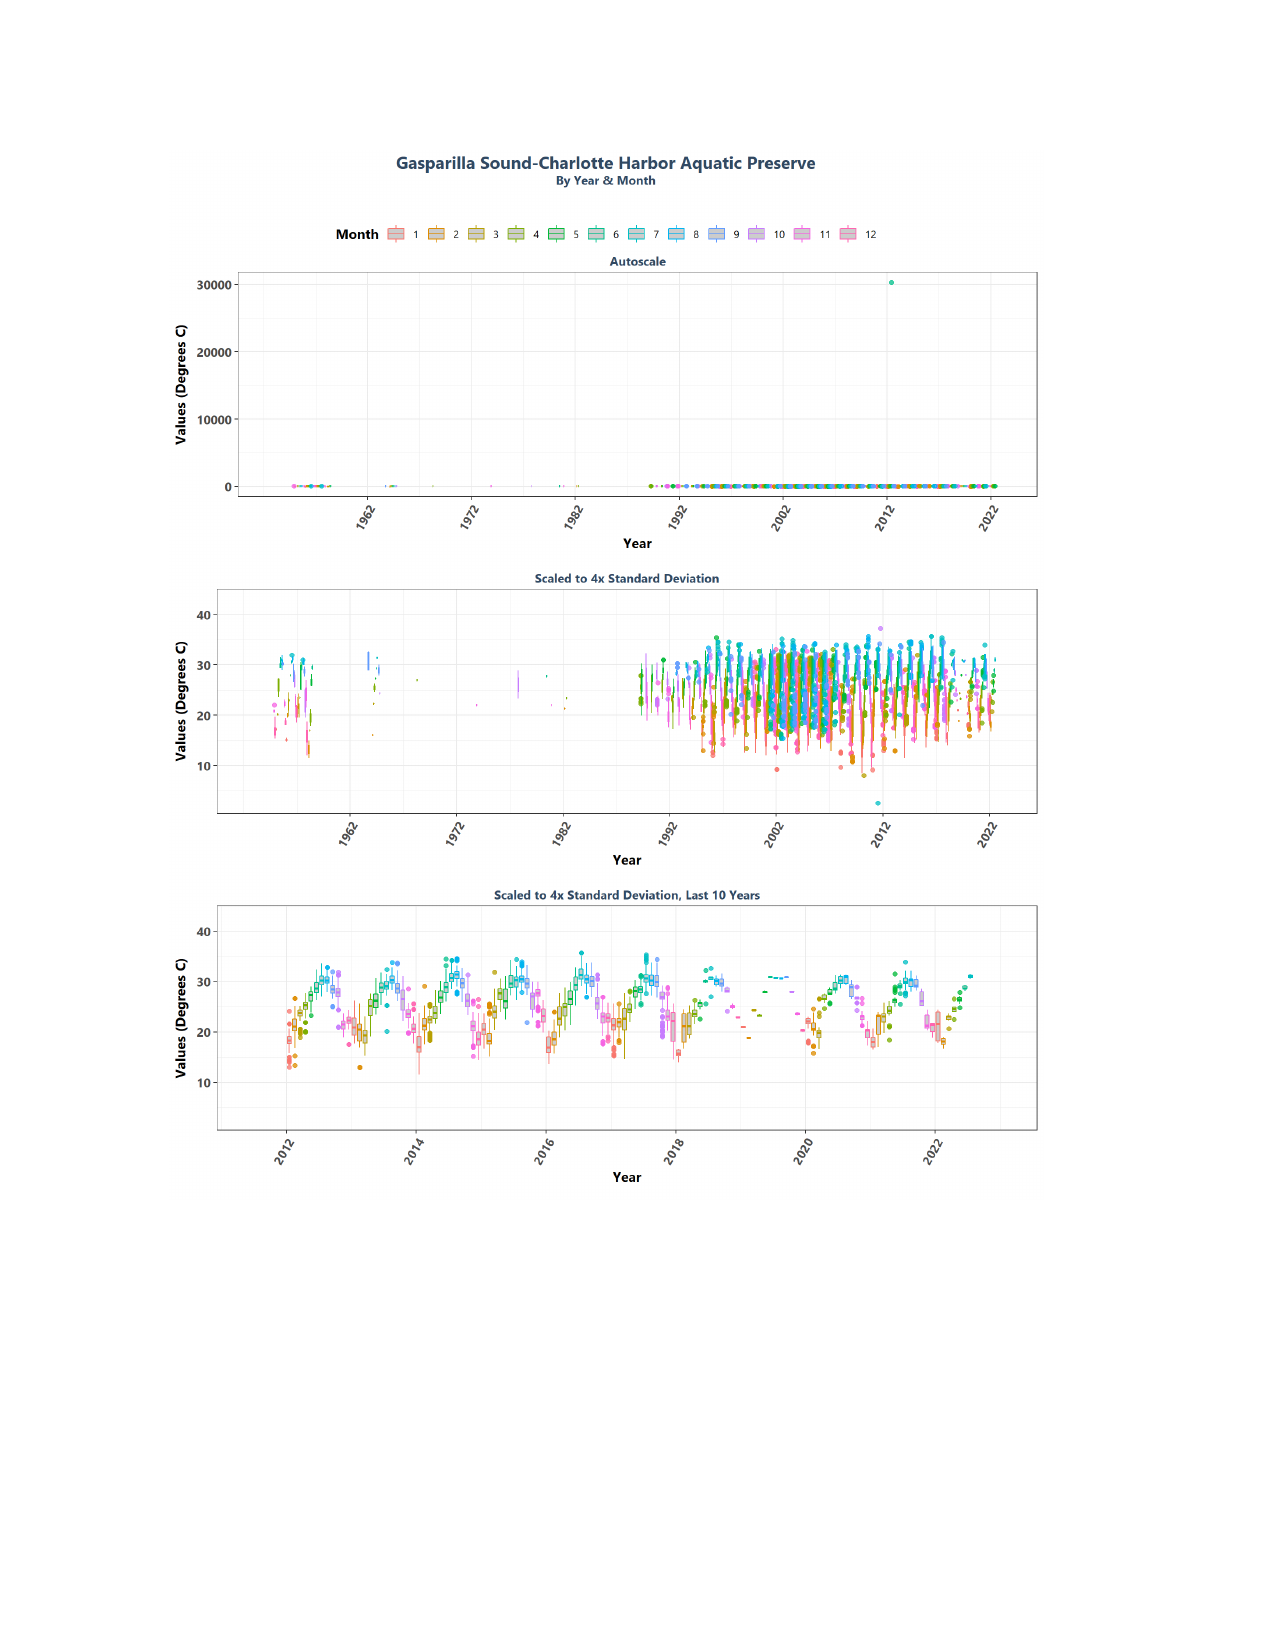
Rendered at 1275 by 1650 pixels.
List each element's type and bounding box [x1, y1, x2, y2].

picture [168, 150, 1044, 1200]
